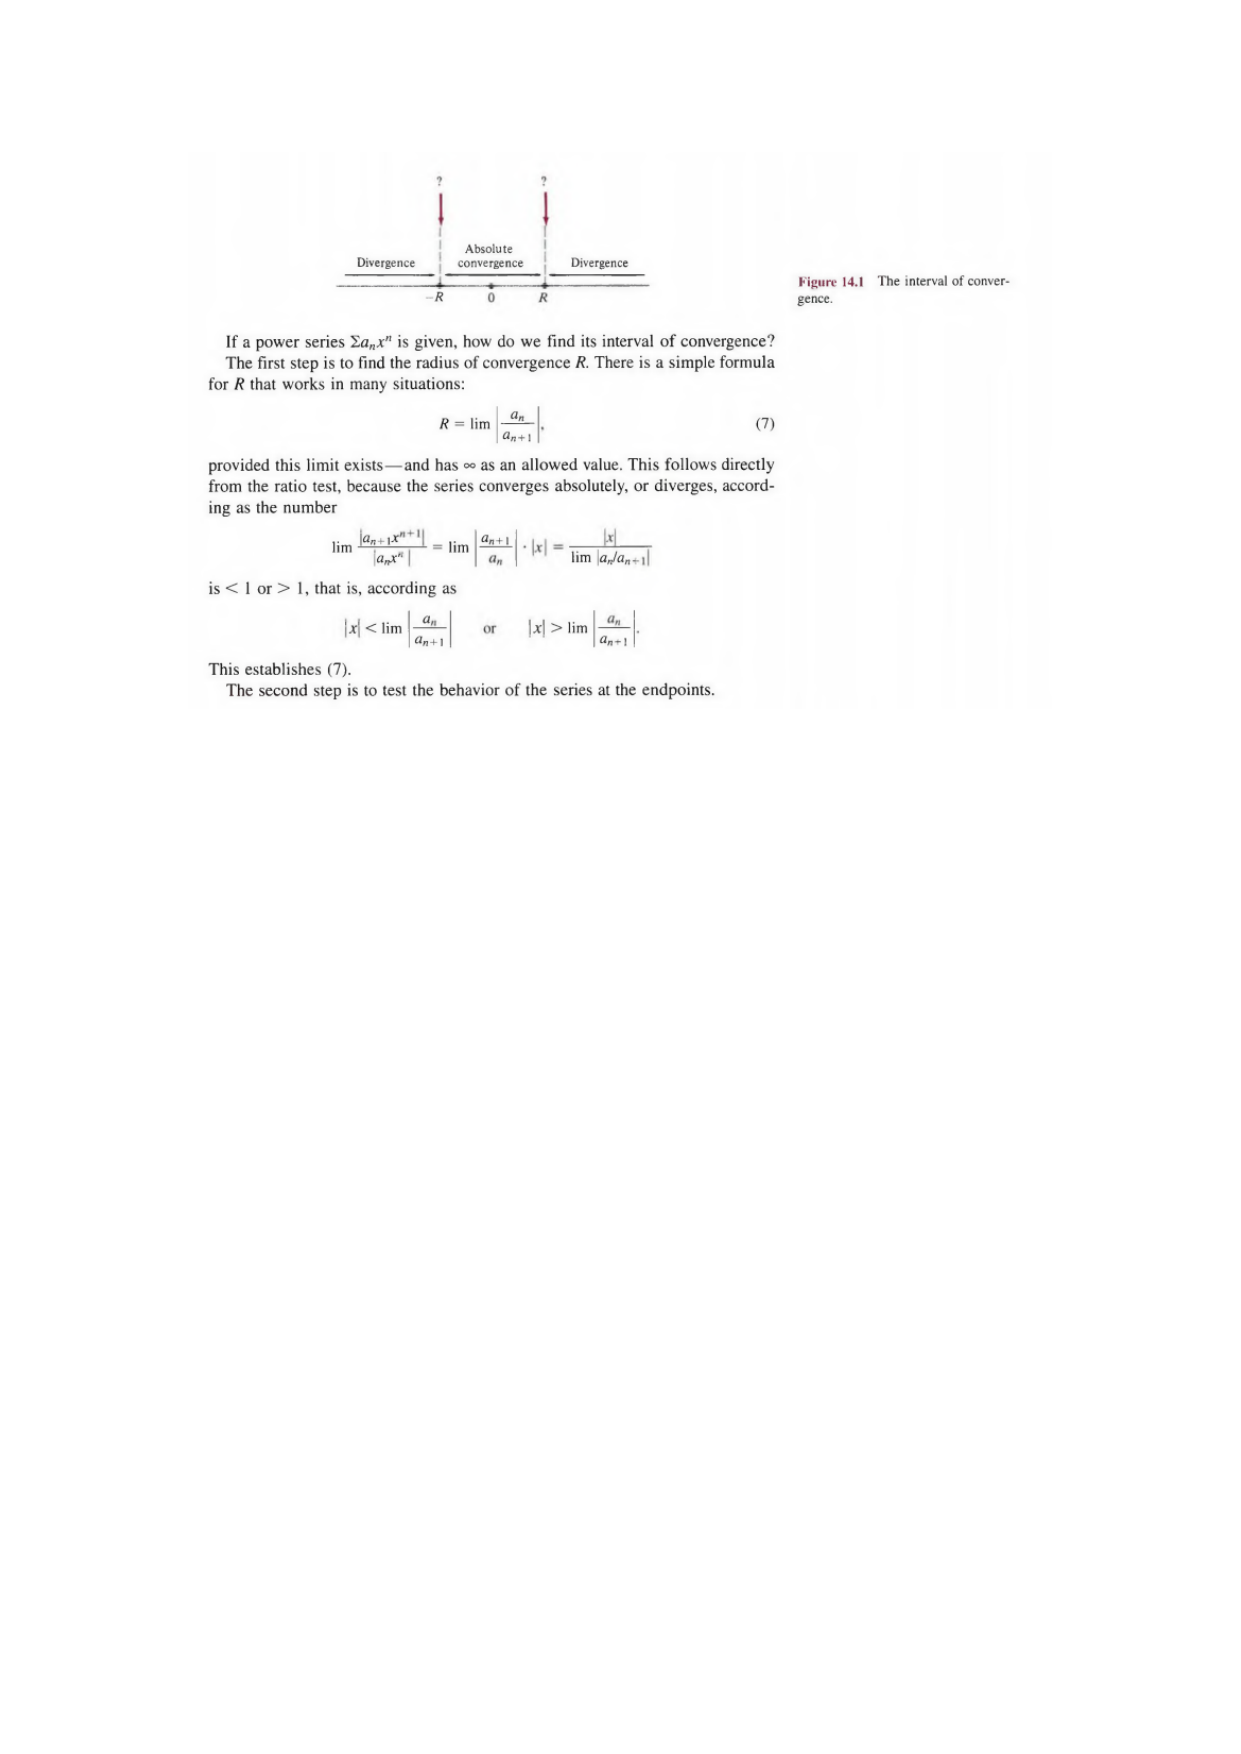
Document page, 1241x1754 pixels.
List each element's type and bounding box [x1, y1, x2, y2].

picture [187, 152, 1053, 709]
